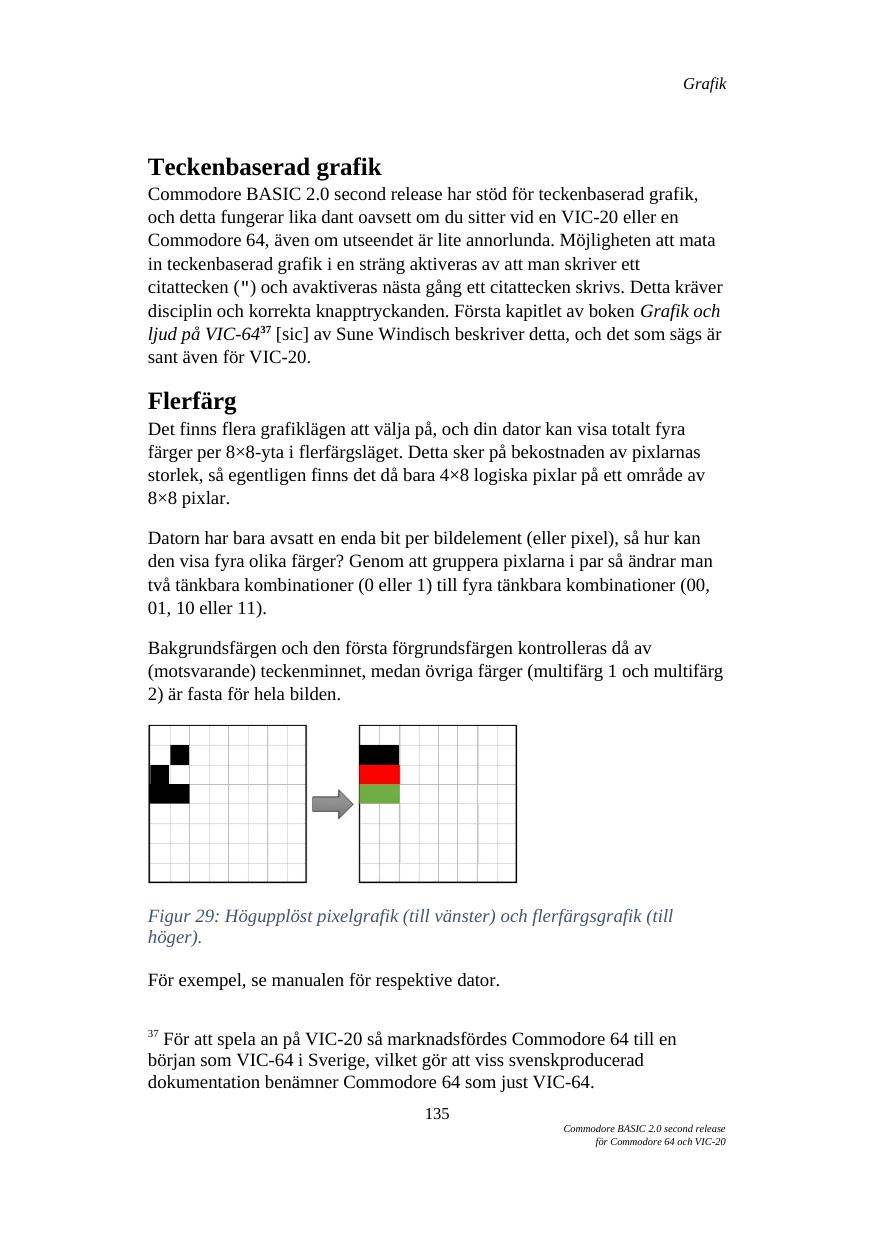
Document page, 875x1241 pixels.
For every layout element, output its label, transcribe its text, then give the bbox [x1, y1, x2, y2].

picture [147, 722, 521, 887]
text Det finns flera grafiklägen att välja på, och din dator kan visa totalt fyra färger per 8×8-yta i flerfärgsläget. Detta sker på bekostnaden av pixlarnas storlek, så egentligen finns det då bara 4×8 logiska pixlar på ett område av 8×8 pixlar. [148, 417, 726, 509]
subtitle Teckenbaserad grafik [148, 152, 726, 181]
text Datorn har bara avsatt en enda bit per bildelement (eller pixel), så hur kan den visa fyra olika färger? Genom att gruppera pixlarna i par så ändrar man två tänkbara kombinationer (0 eller 1) till fyra tänkbara kombinationer (00, 01, 10 eller 11). [148, 527, 726, 618]
text För exempel, se manualen för respektive dator. [148, 969, 726, 990]
subtitle Flerfärg [148, 386, 726, 415]
text Bakgrundsfärgen och den första förgrundsfärgen kontrolleras då av (motsvarande) teckenminnet, medan övriga färger (multifärg 1 och multifärg 2) är fasta för hela bilden. [148, 637, 726, 704]
text Commodore BASIC 2.0 second release har stöd för teckenbaserad grafik, och detta fungerar lika dant oavsett om du sitter vid en VIC-20 eller en Commodore 64, även om utseendet är lite annorlunda. Möjligheten att mata in teckenbaserad grafik i en sträng aktiveras av att man skriver ett citattecken (") och avaktiveras nästa gång ett citattecken skrivs. Detta kräver disciplin och korrekta knapptryckanden. Första kapitlet av boken Grafik och ljud på VIC-64 [sic] av Sune Windisch beskriver detta, och det som sägs är sant även för VIC-20. [148, 183, 726, 368]
text Figur 29: Högupplöst pixelgrafik (till vänster) och flerfärgsgrafik (till höger). [148, 905, 726, 948]
